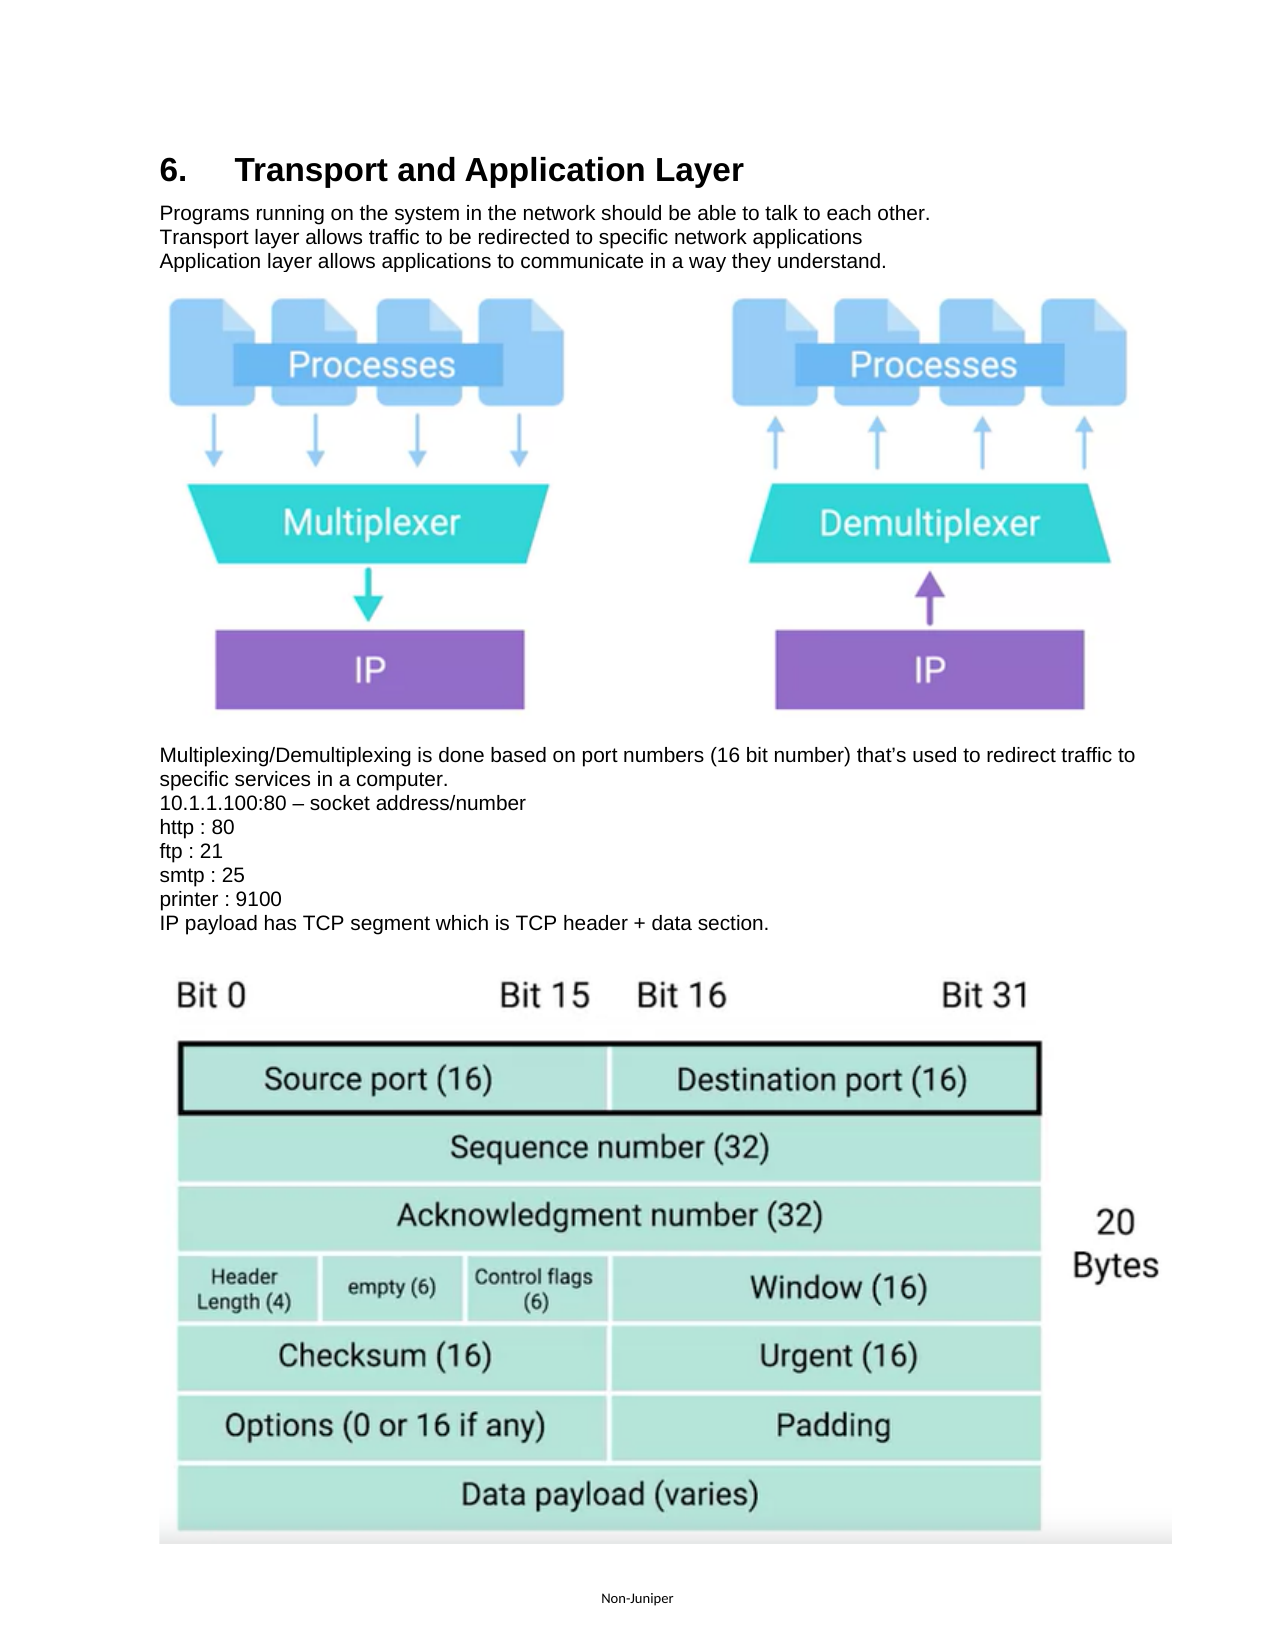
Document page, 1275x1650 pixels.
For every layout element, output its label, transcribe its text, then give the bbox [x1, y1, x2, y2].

text smtp : 25 [159, 863, 1172, 887]
text ftp : 21 [159, 839, 1172, 863]
text 10.1.1.100:80 – socket address/number [159, 791, 1172, 815]
text IP payload has TCP segment which is TCP header + data section. [159, 911, 1172, 935]
subtitle Transport and Application Layer [159, 150, 1172, 188]
text printer : 9100 [159, 887, 1172, 911]
text Application layer allows applications to communicate in a way they understand. [159, 249, 1172, 273]
text Programs running on the system in the network should be able to talk to each other. [159, 201, 1172, 225]
text Transport layer allows traffic to be redirected to specific network applications [159, 225, 1172, 249]
text Multiplexing/Demultiplexing is done based on port numbers (16 bit number) that’s used to redirect traffic to specific services in a computer. [159, 743, 1172, 791]
picture [159, 272, 1139, 744]
picture [159, 958, 1172, 1544]
text http : 80 [159, 815, 1172, 839]
